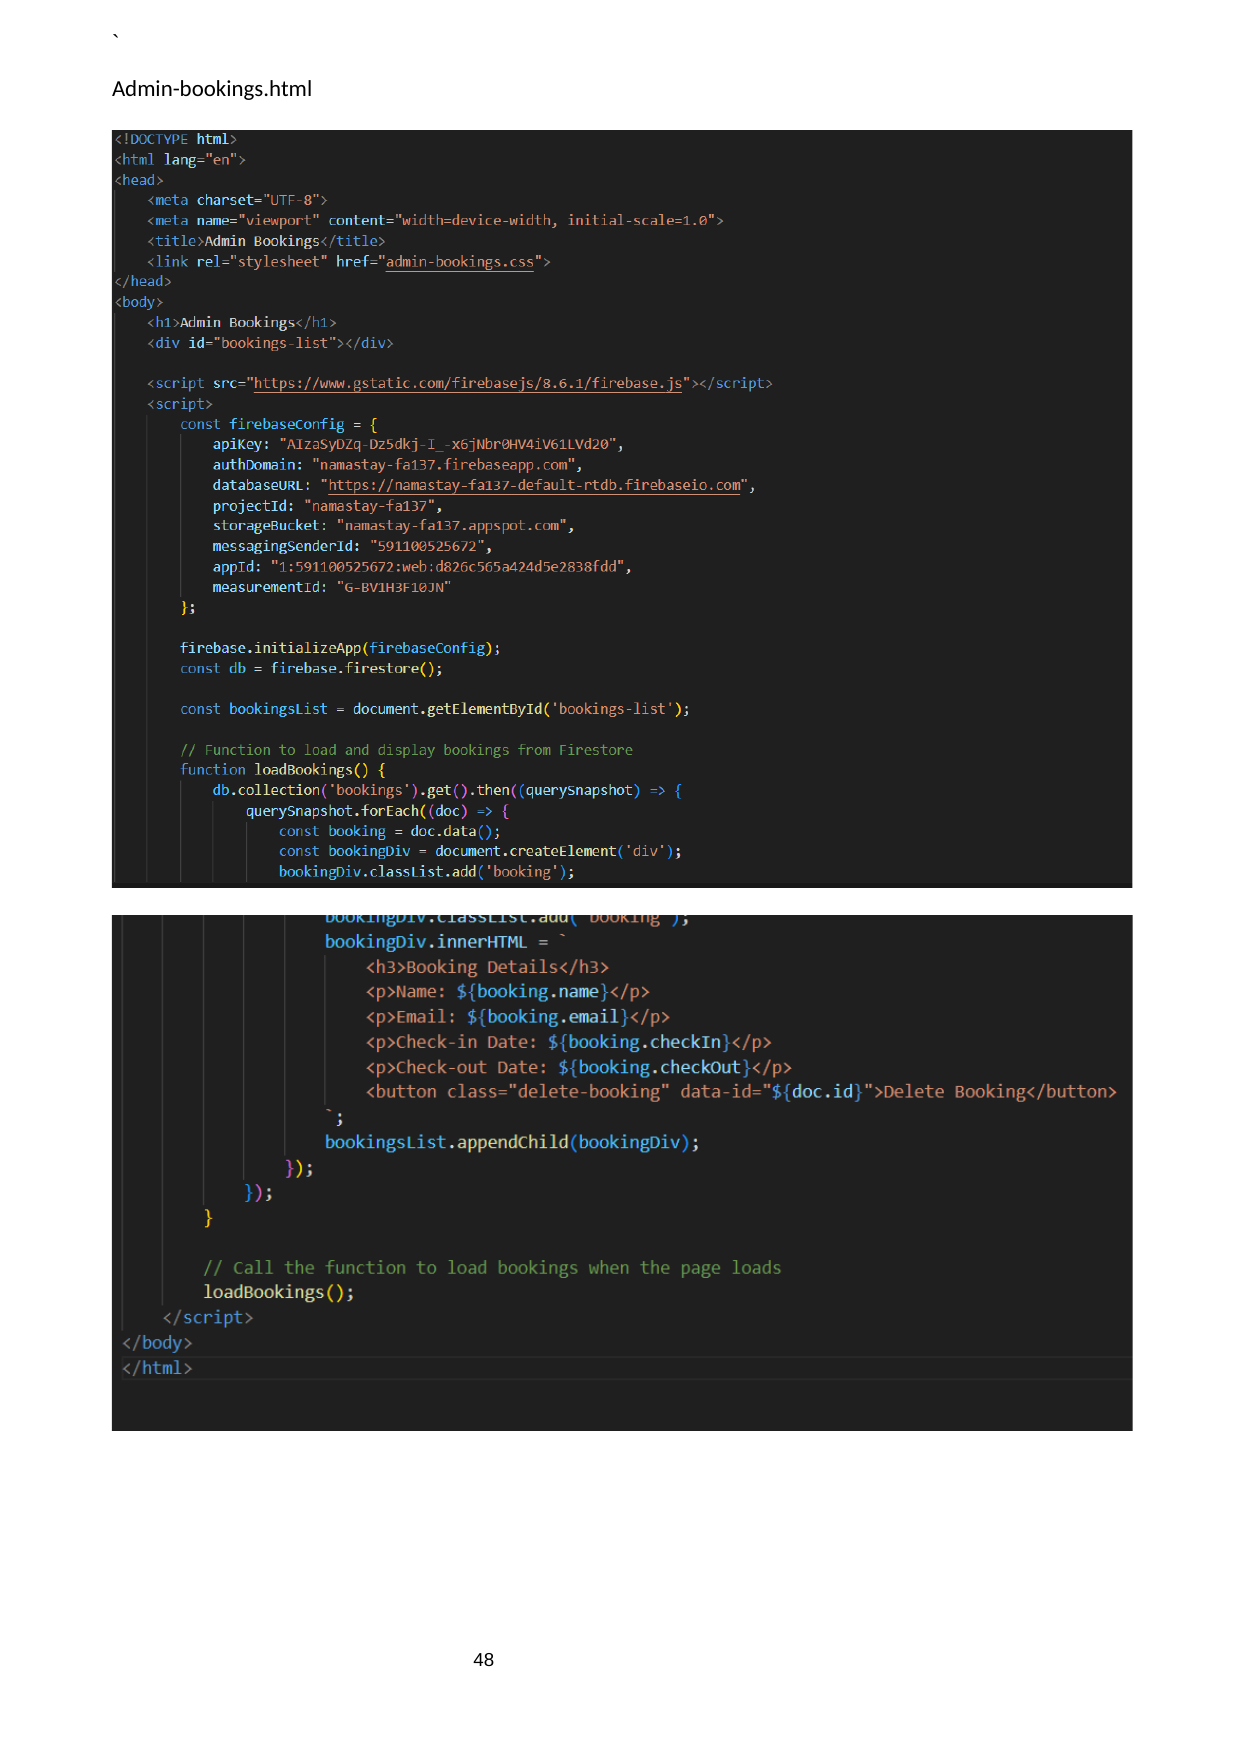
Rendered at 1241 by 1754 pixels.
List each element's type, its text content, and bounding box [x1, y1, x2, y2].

picture [111, 915, 1133, 1431]
picture [111, 130, 1133, 888]
